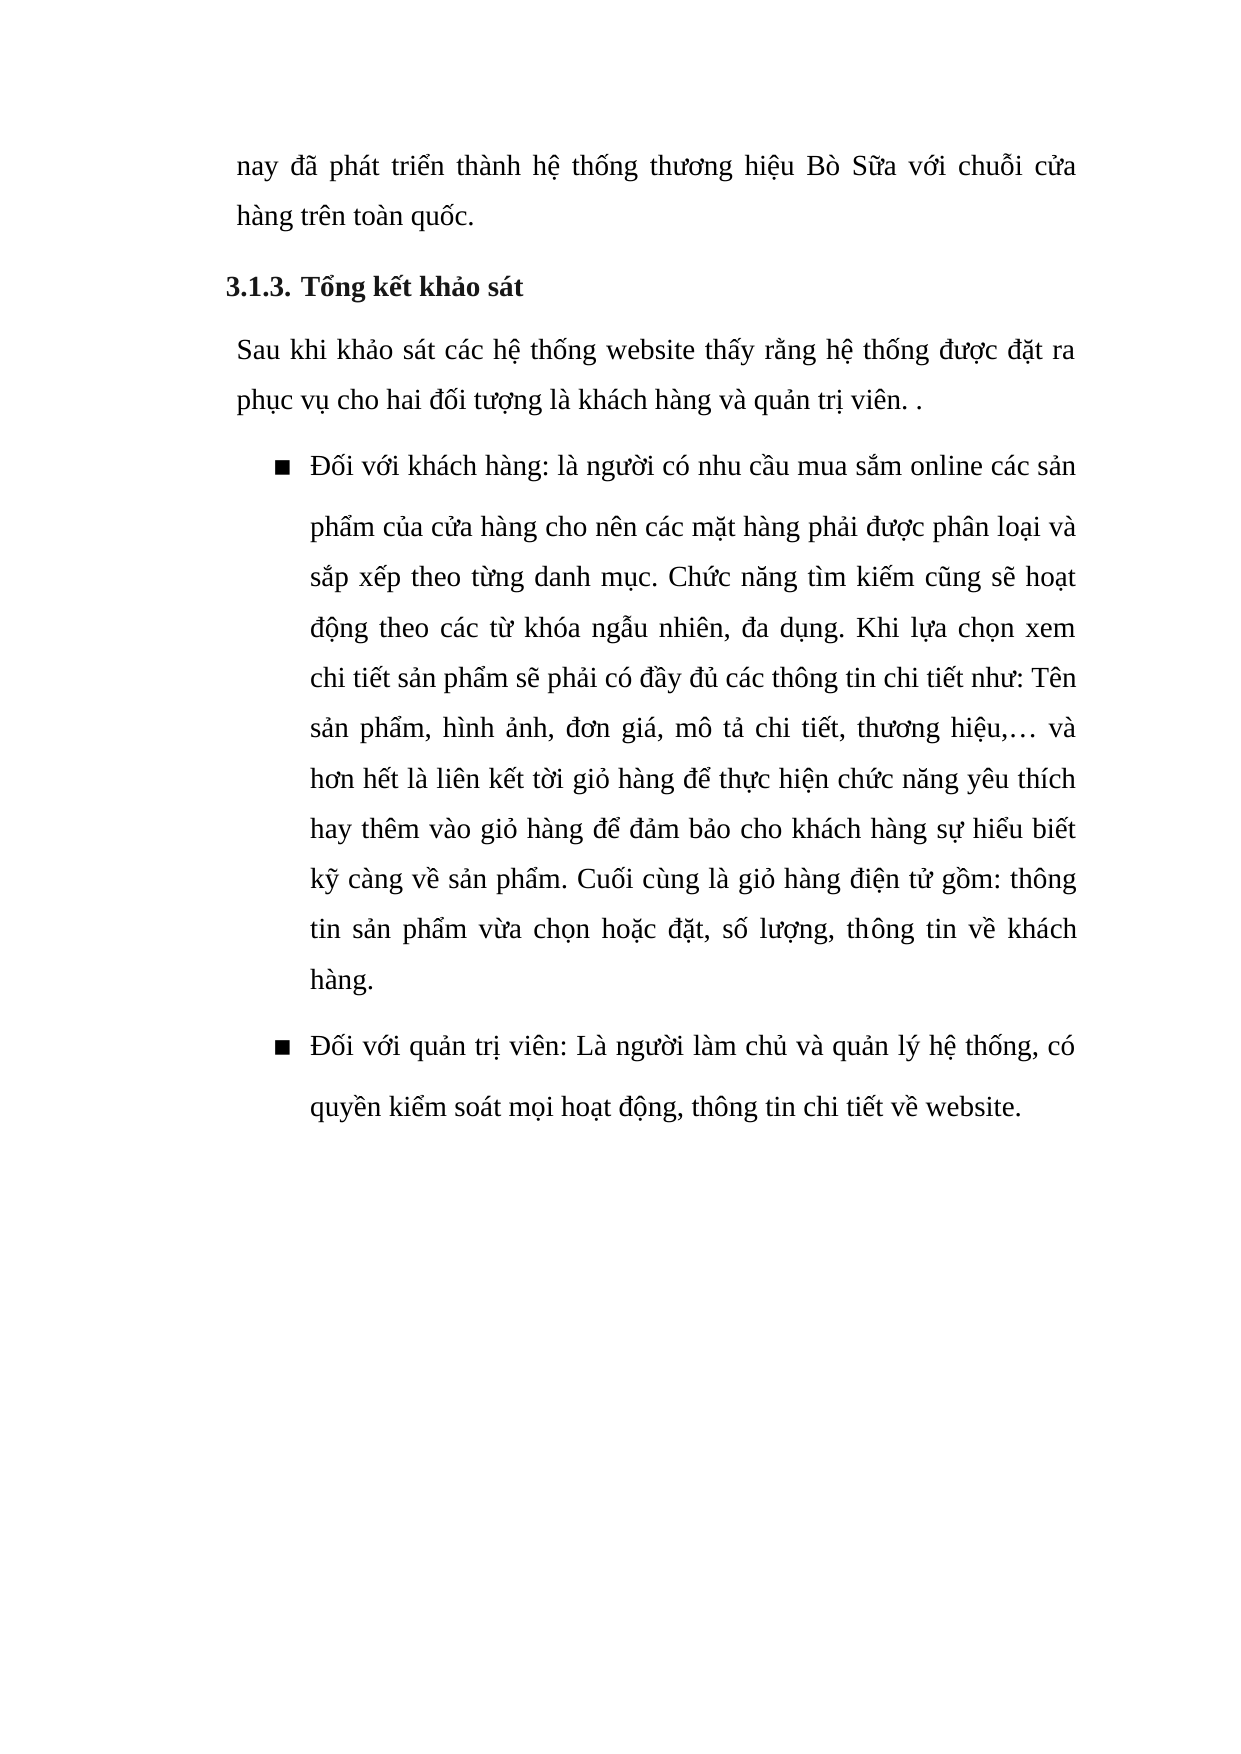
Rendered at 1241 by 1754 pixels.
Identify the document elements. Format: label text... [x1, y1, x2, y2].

text Sau khi khảo sát các hệ thống website thấy rằng hệ thống được đặt ra phục vụ cho hai đối tượng là khách hàng và quản trị viên. . [236, 332, 1077, 416]
subtitle Tổng kết khảo sát [226, 269, 1077, 303]
list Đối với quản trị viên: Là người làm chủ và quản lý hệ thống, có quyền kiểm soát mọi hoạt động, thông tin chi tiết về website. [272, 1012, 1077, 1122]
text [236, 148, 1077, 232]
list Đối với khách hàng: là người có nhu cầu mua sắm online các sản phẩm của cửa hàng cho nên các mặt hàng phải được phân loại và sắp xếp theo từng danh mục. Chức năng tìm kiếm cũng sẽ hoạt động theo các từ khóa ngẫu nhiên, đa dụng. Khi lựa chọn xem chi tiết sản phẩm sẽ phải có đầy đủ các thông tin chi tiết như: Tên sản phẩm, hình ảnh, đơn giá, mô tả chi tiết, thương hiệu,… và hơn hết là liên kết tời giỏ hàng để thực hiện chức năng yêu thích hay thêm vào giỏ hàng để đảm bảo cho khách hàng sự hiểu biết kỹ càng về sản phẩm. Cuối cùng là giỏ hàng điện tử gồm: thông tin sản phẩm vừa chọn hoặc đặt, số lượng, thông tin về khách hàng. [272, 433, 1077, 996]
